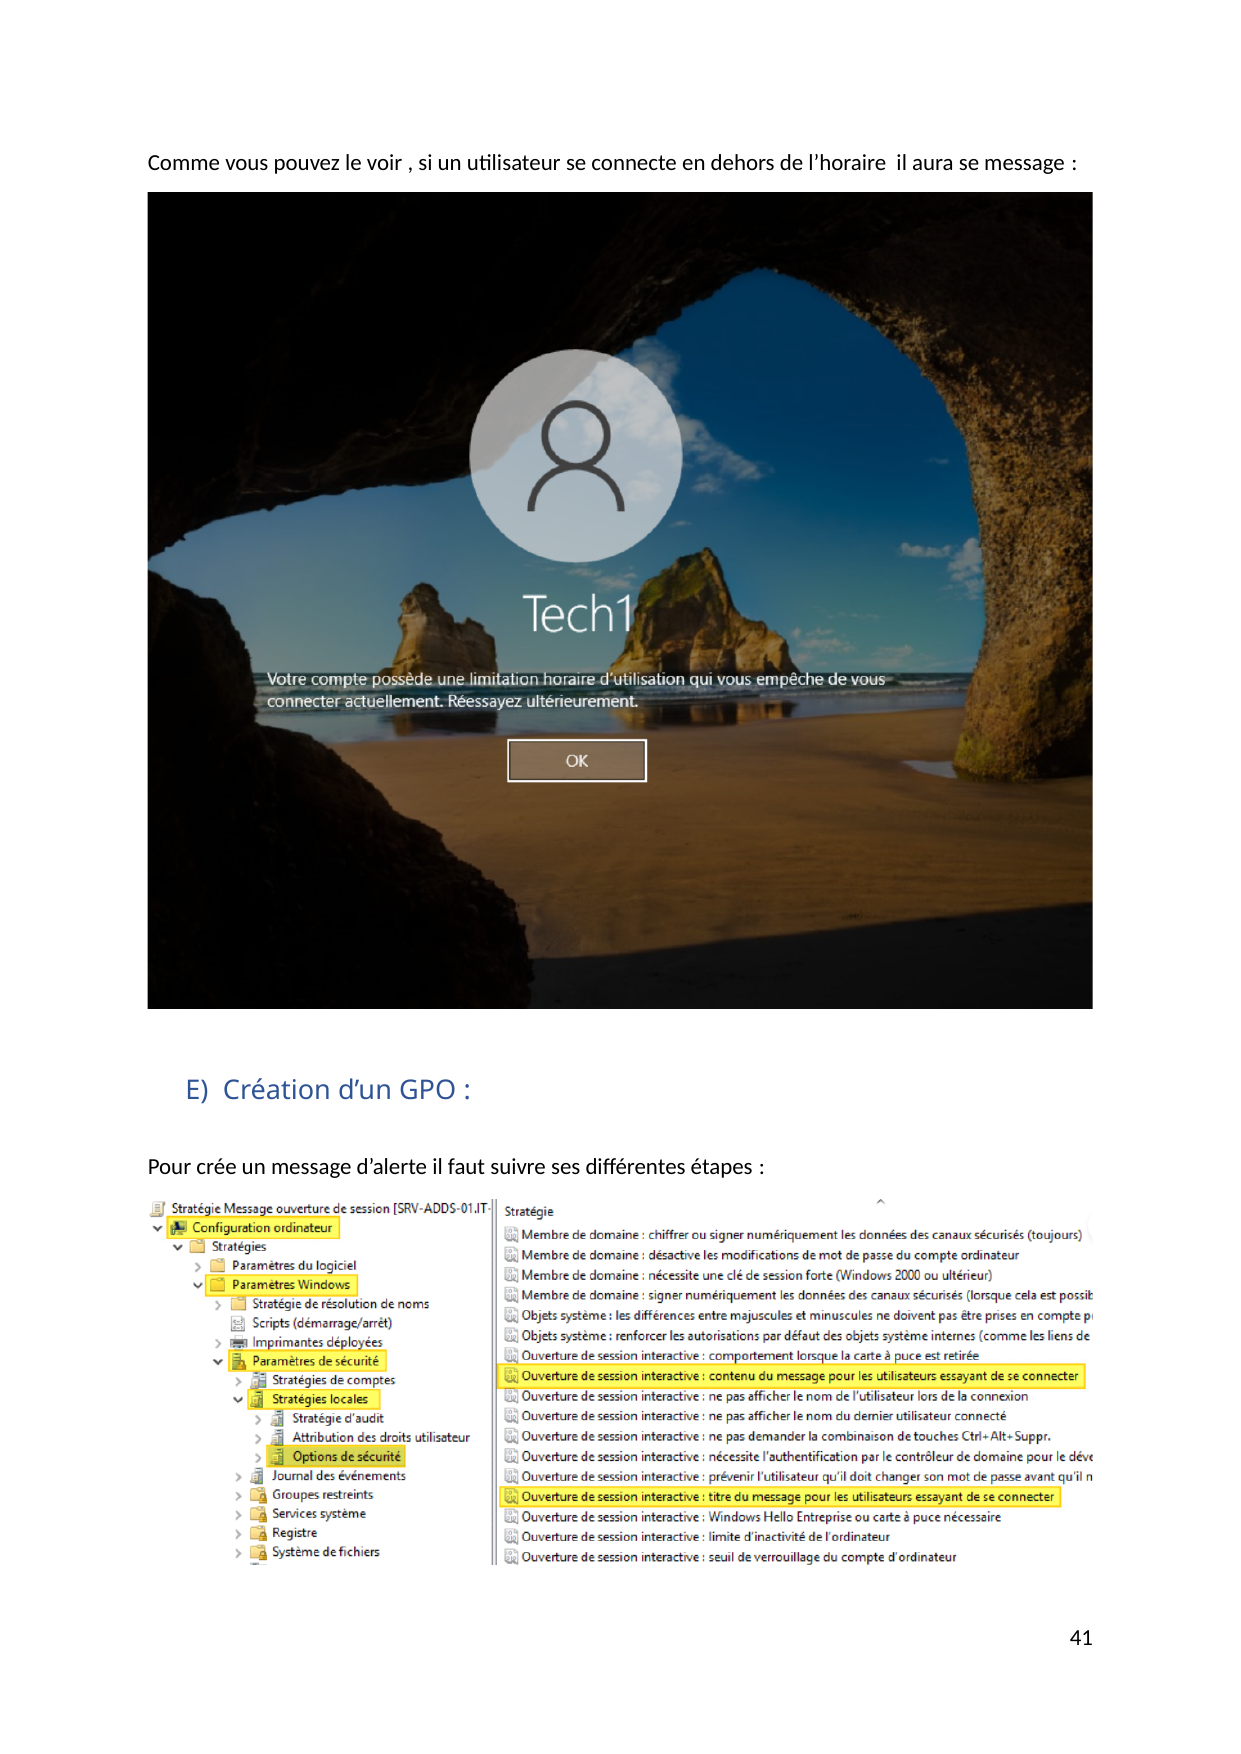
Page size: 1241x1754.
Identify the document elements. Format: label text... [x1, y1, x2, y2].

picture [147, 1196, 1093, 1565]
subtitle Création d’un GPO : [185, 1070, 1093, 1107]
picture [147, 192, 1093, 1009]
text Pour crée un message d’alerte il faut suivre ses différentes étapes : [148, 1152, 1093, 1180]
text Comme vous pouvez le voir , si un utilisateur se connecte en dehors de l’horaire il aura se message : [148, 148, 1093, 176]
